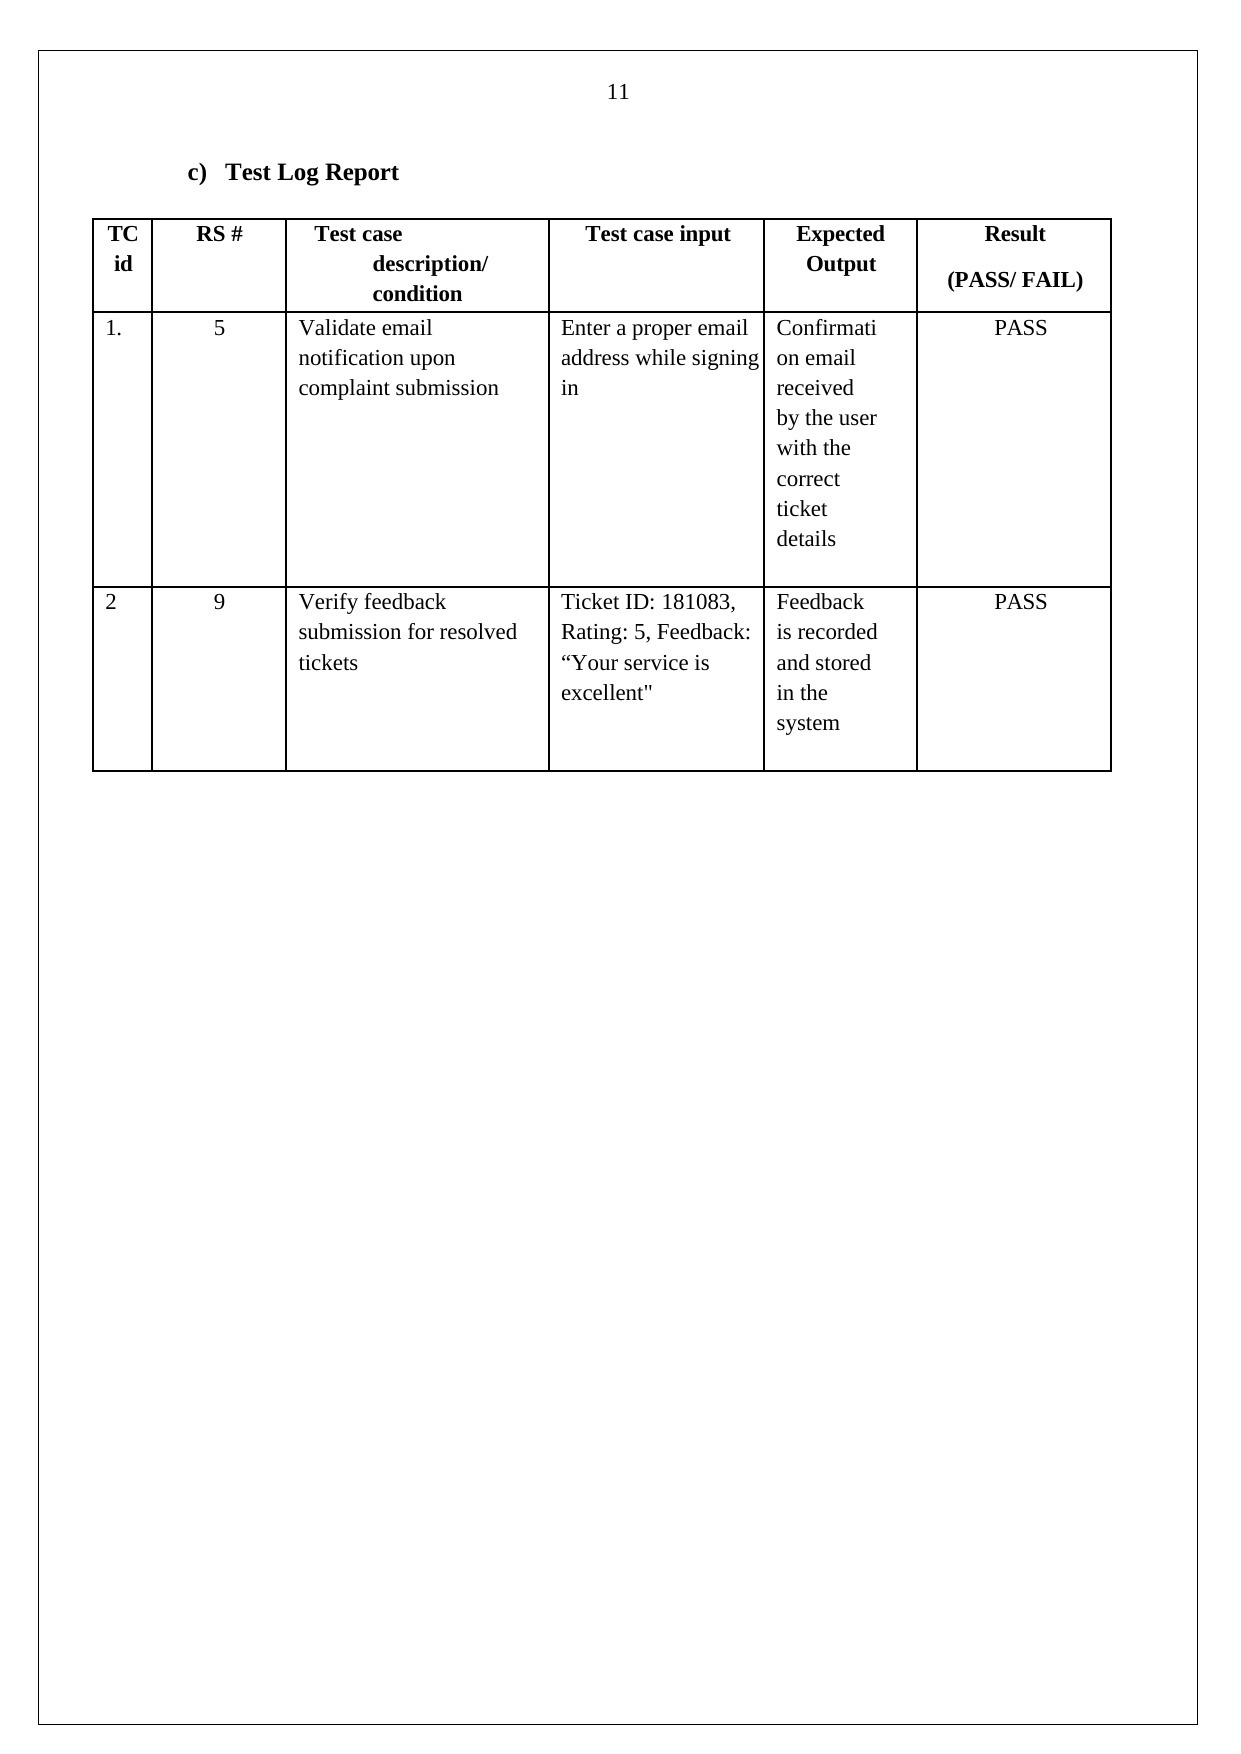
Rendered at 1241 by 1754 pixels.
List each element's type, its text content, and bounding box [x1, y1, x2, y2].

table_cell 2 [94, 588, 151, 770]
table_cell PASS [918, 313, 1110, 586]
table_cell 9 [153, 588, 285, 770]
table_header Test case input [550, 220, 763, 311]
table_header Result (PASS/ FAIL) [918, 220, 1110, 311]
table_cell Ticket ID: 181083, Rating: 5, Feedback: “Your service is excellent" [550, 588, 763, 770]
table_cell Validate email notification upon complaint submission [287, 313, 548, 586]
table_cell Feedback is recorded and stored in the system [765, 588, 916, 770]
table_header Expected Output [765, 220, 916, 311]
table_header Test case description/ condition [287, 220, 548, 311]
table_cell 5 [153, 313, 285, 586]
table_cell PASS [918, 588, 1110, 770]
table_cell Enter a proper email address while signing in [550, 313, 763, 586]
table_cell Confirmation email received by the user with the correct ticket details [765, 313, 916, 586]
table_cell 1. [94, 313, 151, 586]
table_cell Verify feedback submission for resolved tickets [287, 588, 548, 770]
table_header RS # [153, 220, 285, 311]
list Test Log Report [187, 157, 1197, 186]
table_header TC id [94, 220, 151, 311]
